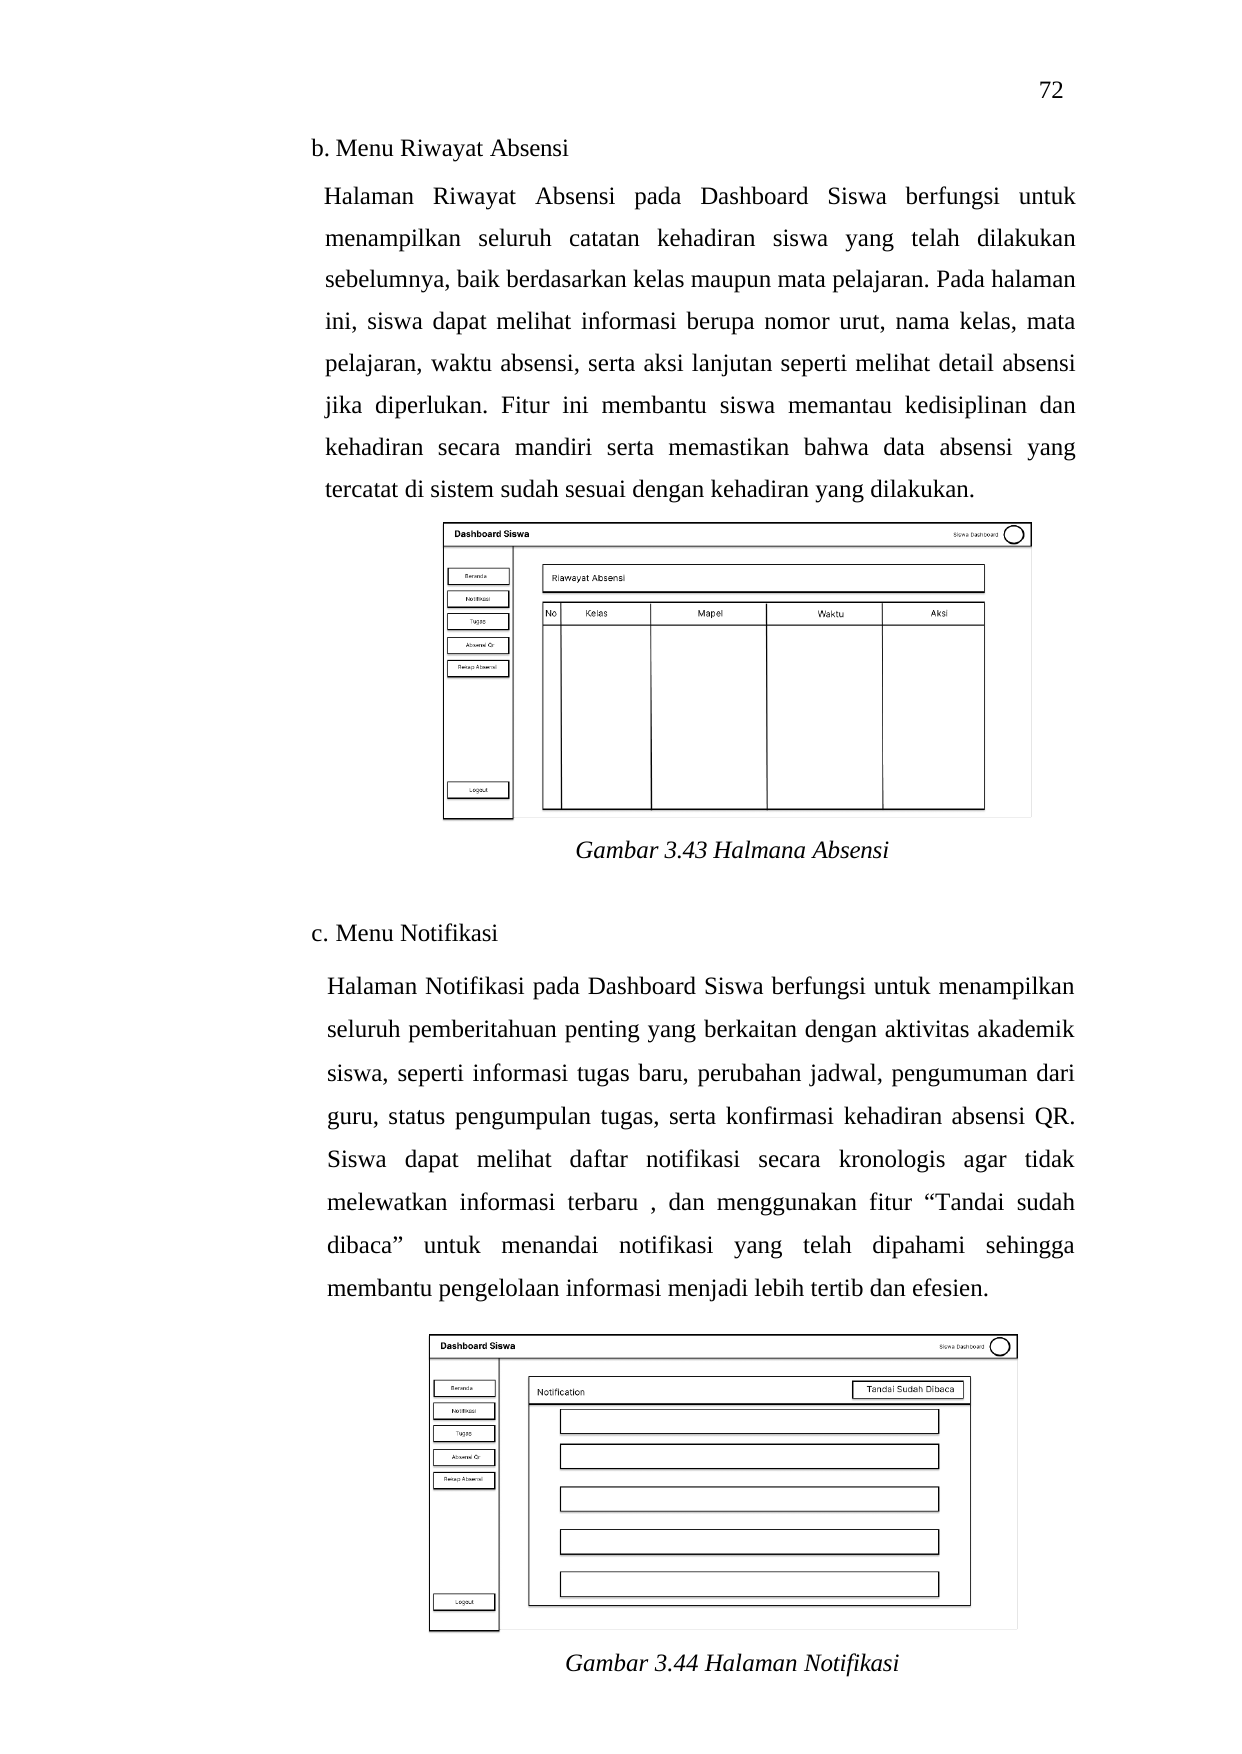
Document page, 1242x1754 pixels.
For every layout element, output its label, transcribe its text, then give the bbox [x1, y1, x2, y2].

list Menu Notifikasi [311, 918, 1168, 946]
text Halaman Riwayat Absensi pada Dashboard Siswa berfungsi untuk menampilkan seluruh catatan kehadiran siswa yang telah dilakukan sebelumnya, baik berdasarkan kelas maupun mata pelajaran. Pada halaman ini, siswa dapat melihat informasi berupa nomor urut, nama kelas, mata pelajaran, waktu absensi, serta aksi lanjutan seperti melihat detail absensi jika diperlukan. Fitur ini membantu siswa memantau kedisiplinan dan kehadiran secara mandiri serta memastikan bahwa data absensi yang tercatat di sistem sudah sesuai dengan kehadiran yang dilakukan. [324, 181, 1076, 503]
picture [427, 1334, 1019, 1634]
list Menu Riwayat Absensi [311, 133, 1168, 162]
picture [441, 522, 1033, 822]
text Halaman Notifikasi pada Dashboard Siswa berfungsi untuk menampilkan seluruh pemberitahuan penting yang berkaitan dengan aktivitas akademik siswa, seperti informasi tugas baru, perubahan jadwal, pengumuman dari guru, status pengumpulan tugas, serta konfirmasi kehadiran absensi QR. Siswa dapat melihat daftar notifikasi secara kronologis agar tidak melewatkan informasi terbaru , dan menggunakan fitur “Tandai sudah dibaca” untuk menandai notifikasi yang telah dipahami sehingga membantu pengelolaan informasi menjadi lebih tertib dan efesien. [327, 971, 1076, 1302]
